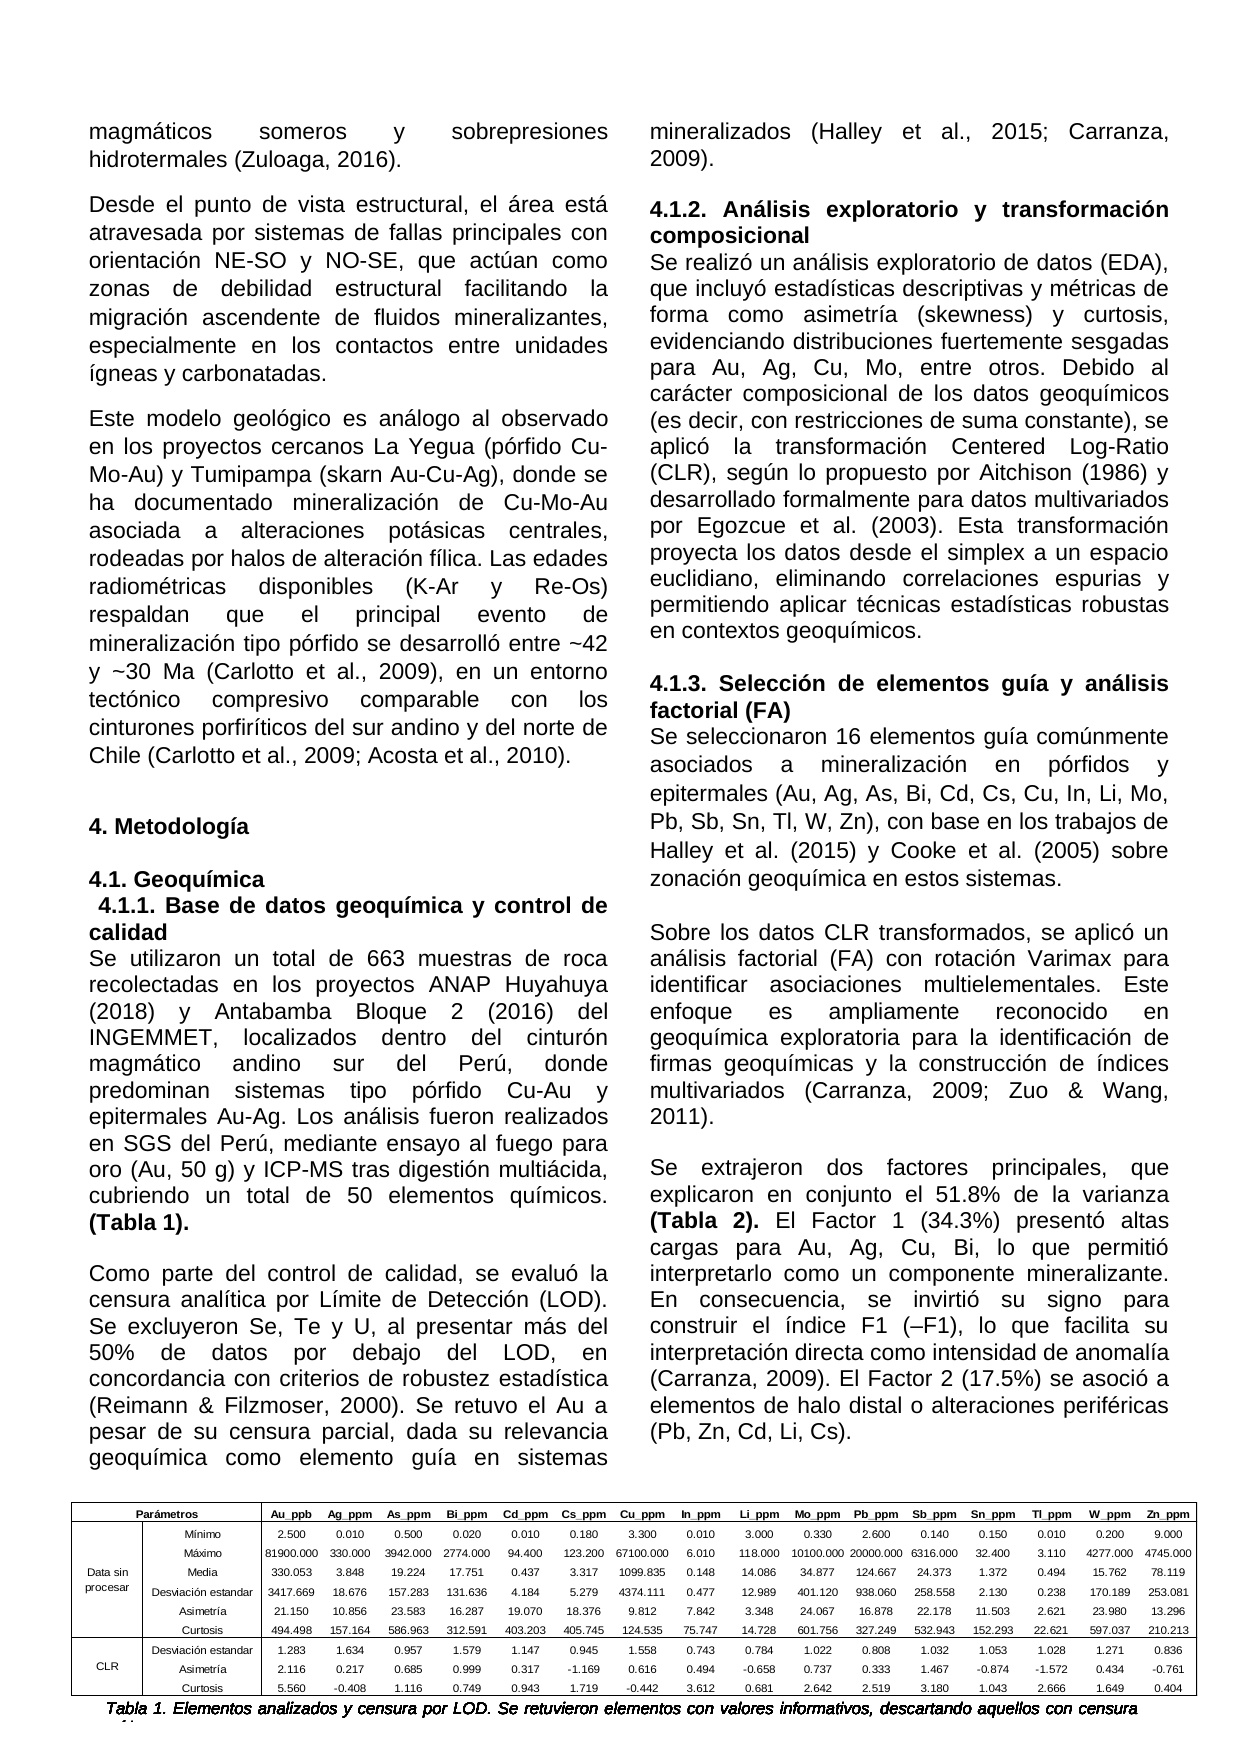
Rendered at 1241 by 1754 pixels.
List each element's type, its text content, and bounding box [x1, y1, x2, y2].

text Se extrajeron dos factores principales, que explicaron en conjunto el 51.8% de la varianza (Tabla 2). El Factor 1 (34.3%) presentó altas cargas para Au, Ag, Cu, Bi, lo que permitió interpretarlo como un componente mineralizante. En consecuencia, se invirtió su signo para construir el índice F1 (–F1), lo que facilita su interpretación directa como intensidad de anomalía (Carranza, 2009). El Factor 2 (17.5%) se asoció a elementos de halo distal o alteraciones periféricas (Pb, Zn, Cd, Li, Cs). [649, 1154, 1169, 1444]
text 4. Metodología [89, 813, 608, 839]
text Este modelo geológico es análogo al observado en los proyectos cercanos La Yegua (pórfido Cu-Mo-Au) y Tumipampa (skarn Au-Cu-Ag), donde se ha documentado mineralización de Cu-Mo-Au asociada a alteraciones potásicas centrales, rodeadas por halos de alteración fílica. Las edades radiométricas disponibles (K-Ar y Re-Os) respaldan que el principal evento de mineralización tipo pórfido se desarrolló entre ~42 y ~30 Ma (Carlotto et al., 2009), en un entorno tectónico compresivo comparable con los cinturones porfiríticos del sur andino y del norte de Chile (Carlotto et al., 2009; Acosta et al., 2010). [89, 404, 608, 768]
text Como parte del control de calidad, se evaluó la censura analítica por Límite de Detección (LOD). Se excluyeron Se, Te y U, al presentar más del 50% de datos por debajo del LOD, en concordancia con criterios de robustez estadística (Reimann & Filzmoser, 2000). Se retuvo el Au a pesar de su censura parcial, dada su relevancia geoquímica como elemento guía en sistemas mineralizados (Halley et al., 2015; Carranza, 2009). [89, 1260, 608, 1471]
text Se seleccionaron 16 elementos guía comúnmente asociados a mineralización en pórfidos y epitermales (Au, Ag, As, Bi, Cd, Cs, Cu, In, Li, Mo, Pb, Sb, Sn, Tl, W, Zn), con base en los trabajos de Halley et al. (2015) y Cooke et al. (2005) sobre zonación geoquímica en estos sistemas. [649, 723, 1169, 891]
text Sobre los datos CLR transformados, se aplicó un análisis factorial (FA) con rotación Varimax para identificar asociaciones multielementales. Este enfoque es ampliamente reconocido en geoquímica exploratoria para la identificación de firmas geoquímicas y la construcción de índices multivariados (Carranza, 2009; Zuo & Wang, 2011). [649, 918, 1169, 1129]
text Se realizó un análisis exploratorio de datos (EDA), que incluyó estadísticas descriptivas y métricas de forma como asimetría (skewness) y curtosis, evidenciando distribuciones fuertemente sesgadas para Au, Ag, Cu, Mo, entre otros. Debido al carácter composicional de los datos geoquímicos (es decir, con restricciones de suma constante), se aplicó la transformación Centered Log-Ratio (CLR), según lo propuesto por Aitchison (1986) y desarrollado formalmente para datos multivariados por Egozcue et al. (2003). Esta transformación proyecta los datos desde el simplex a un espacio euclidiano, eliminando correlaciones espurias y permitiendo aplicar técnicas estadísticas robustas en contextos geoquímicos. [649, 248, 1169, 644]
text Como parte del control de calidad, se evaluó la censura analítica por Límite de Detección (LOD). Se excluyeron Se, Te y U, al presentar más del 50% de datos por debajo del LOD, en concordancia con criterios de robustez estadística (Reimann & Filzmoser, 2000). Se retuvo el Au a pesar de su censura parcial, dada su relevancia geoquímica como elemento guía en sistemas mineralizados (Halley et al., 2015; Carranza, 2009). [649, 118, 1169, 171]
text 4.1. Geoquímica [89, 866, 608, 892]
text Se utilizaron un total de 663 muestras de roca recolectadas en los proyectos ANAP Huyahuya (2018) y Antabamba Bloque 2 (2016) del INGEMMET, localizados dentro del cinturón magmático andino sur del Perú, donde predominan sistemas tipo pórfido Cu-Au y epitermales Au-Ag. Los análisis fueron realizados en SGS del Perú, mediante ensayo al fuego para oro (Au, 50 g) y ICP-MS tras digestión multiácida, cubriendo un total de 50 elementos químicos. (Tabla 1). [89, 945, 608, 1235]
text 4.1.2. Análisis exploratorio y transformación composicional [649, 196, 1169, 248]
text 4.1.3. Selección de elementos guía y análisis factorial (FA) [649, 670, 1169, 723]
text Desde el punto de vista estructural, el área está atravesada por sistemas de fallas principales con orientación NE-SO y NO-SE, que actúan como zonas de debilidad estructural facilitando la migración ascendente de fluidos mineralizantes, especialmente en los contactos entre unidades ígneas y carbonatadas. [89, 191, 608, 386]
text 4.1.1. Base de datos geoquímica y control de calidad [89, 892, 608, 945]
